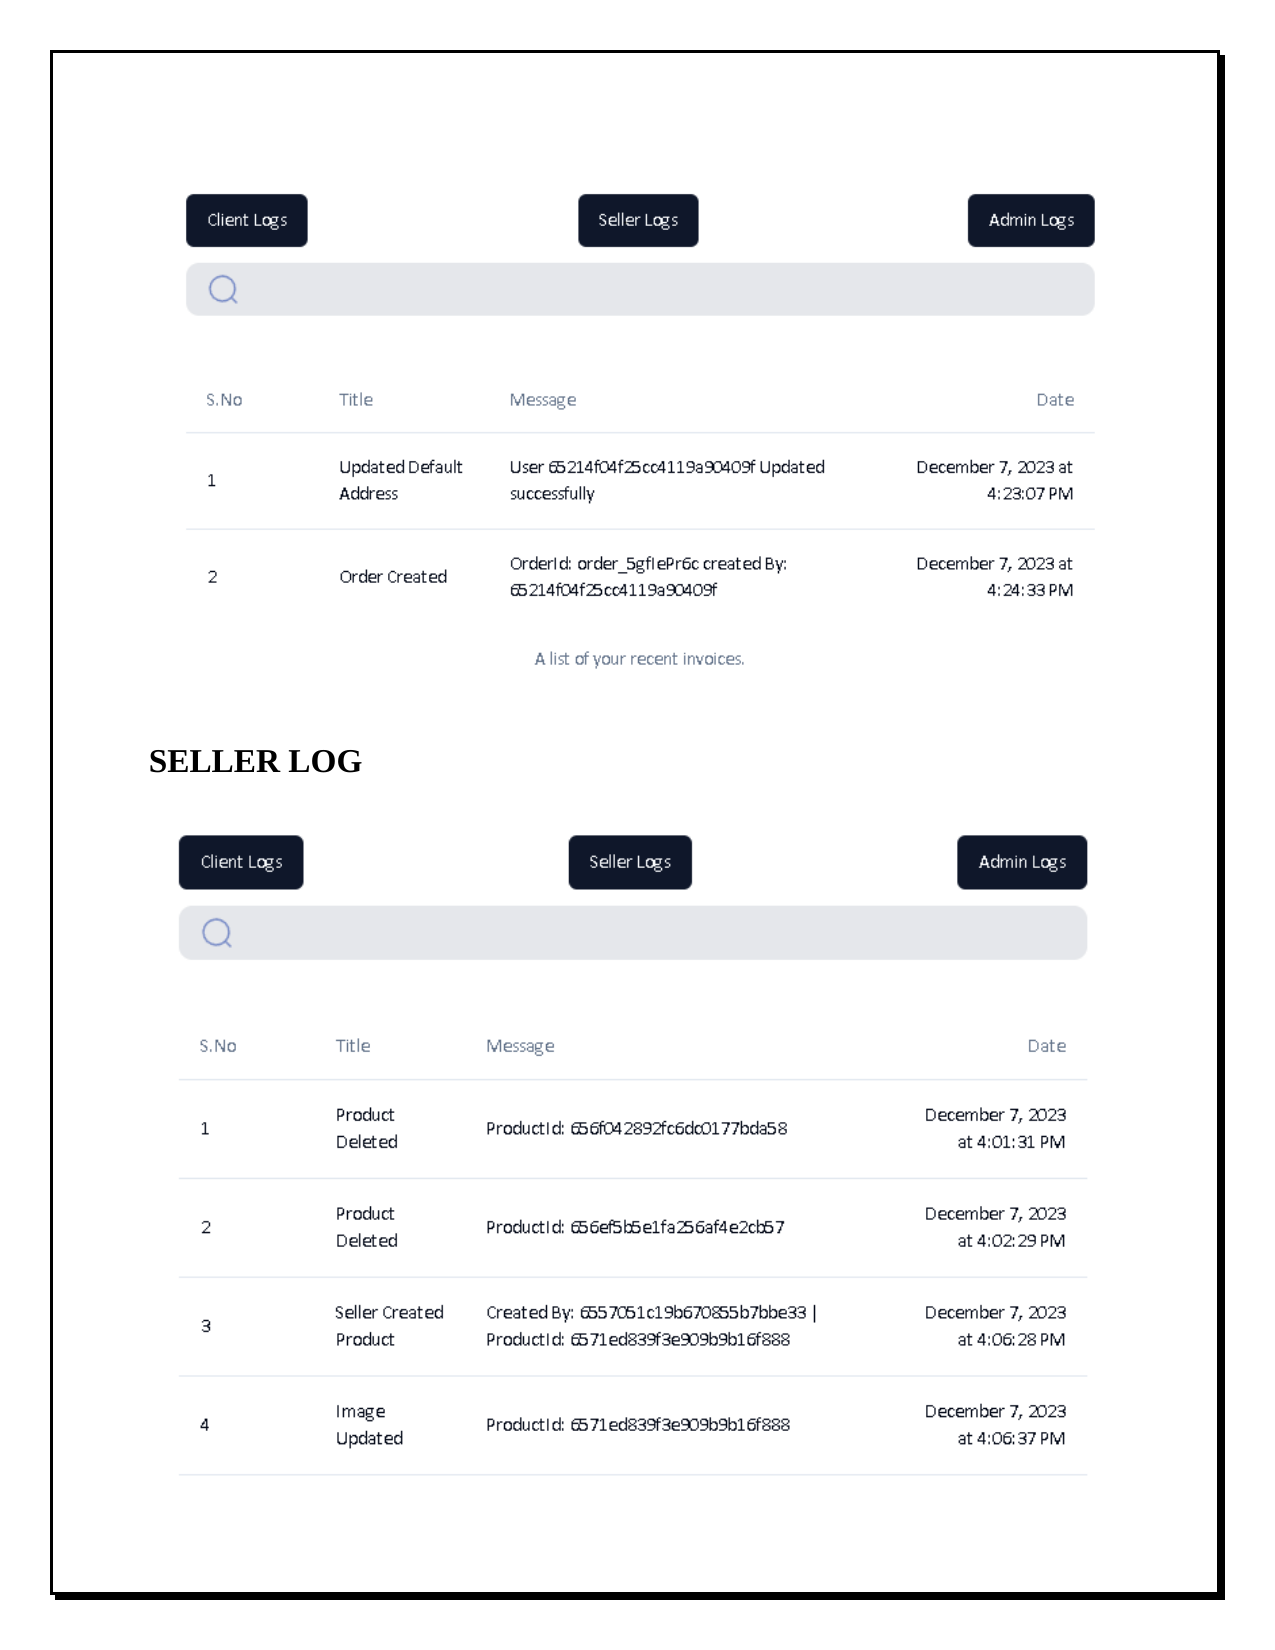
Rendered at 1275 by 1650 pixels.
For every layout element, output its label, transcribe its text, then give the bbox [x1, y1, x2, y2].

picture [148, 799, 1124, 1477]
picture [148, 148, 1124, 723]
text SELLER LOG [148, 741, 1122, 780]
